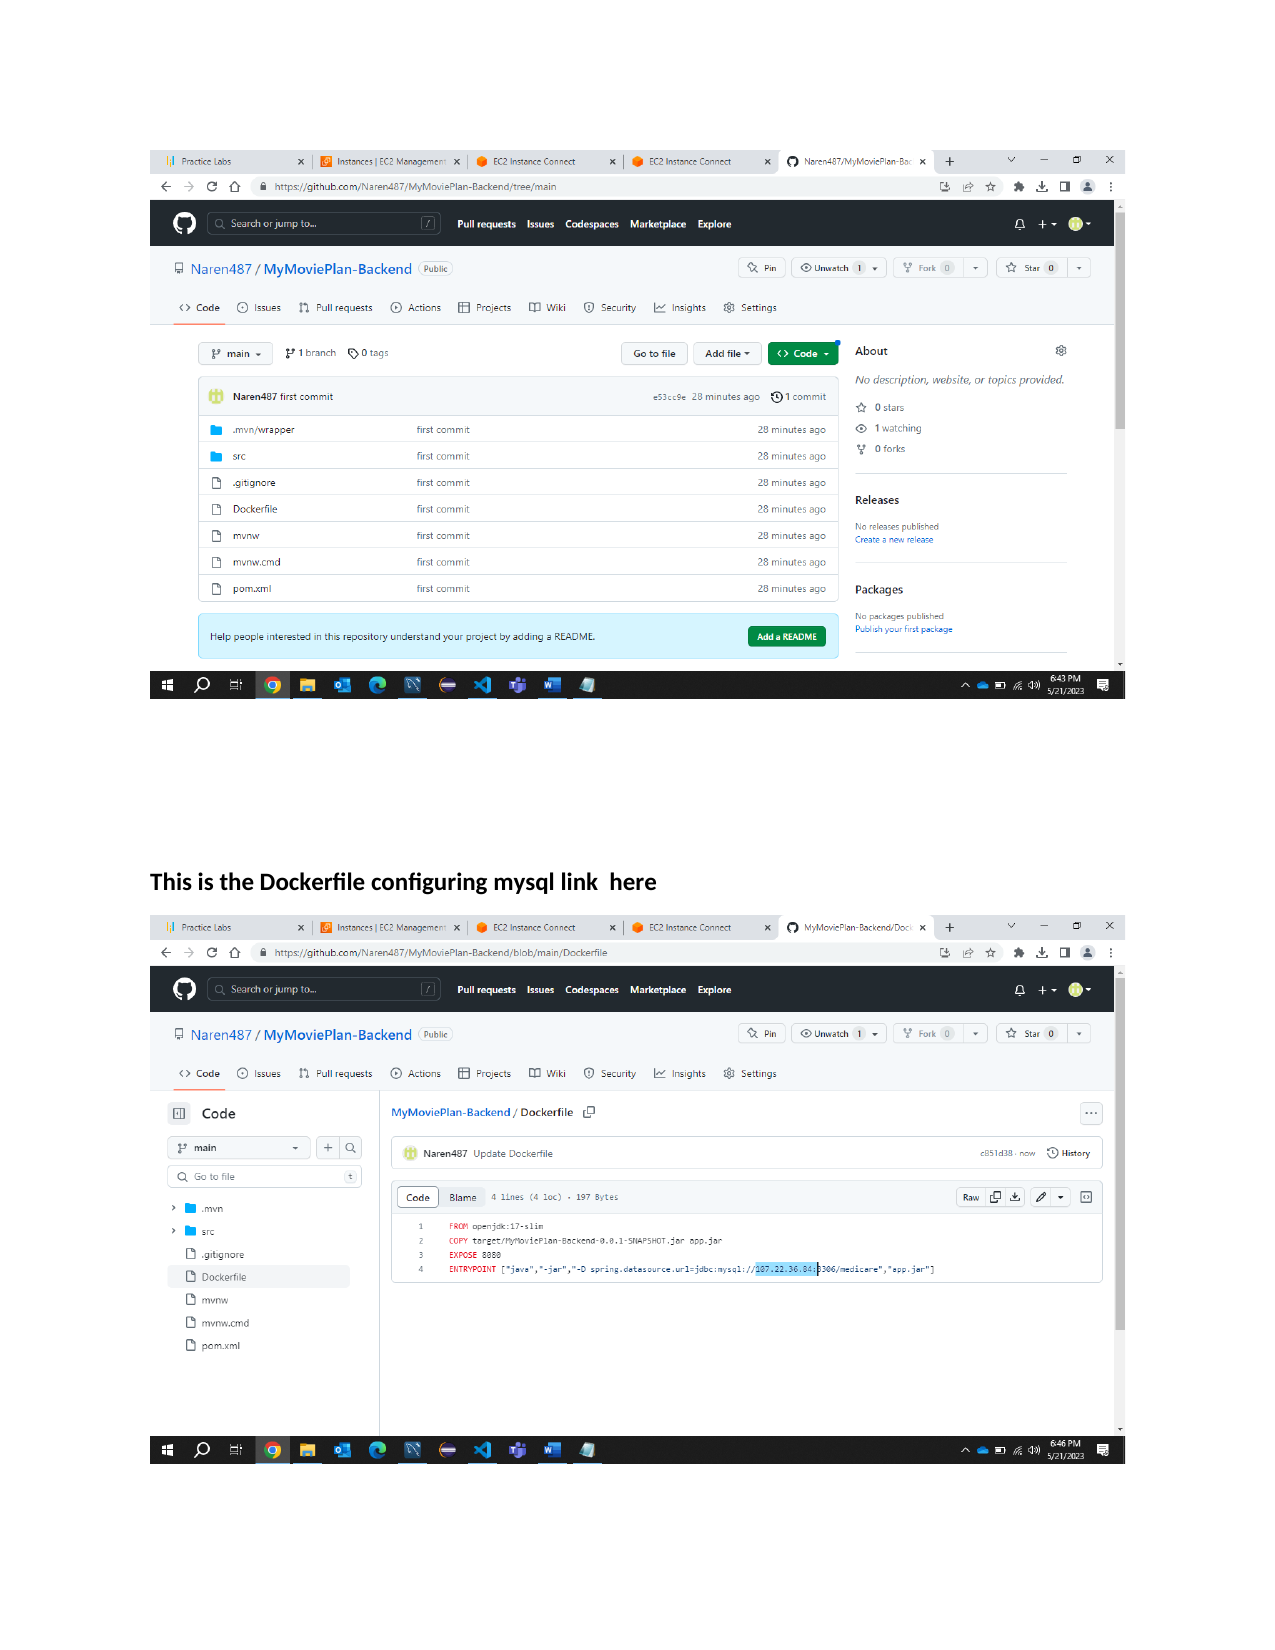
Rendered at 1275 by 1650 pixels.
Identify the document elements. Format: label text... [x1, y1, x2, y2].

text This is the Dockerfile configuring mysql link here [150, 866, 1125, 896]
picture [150, 915, 1125, 1464]
picture [150, 150, 1125, 699]
